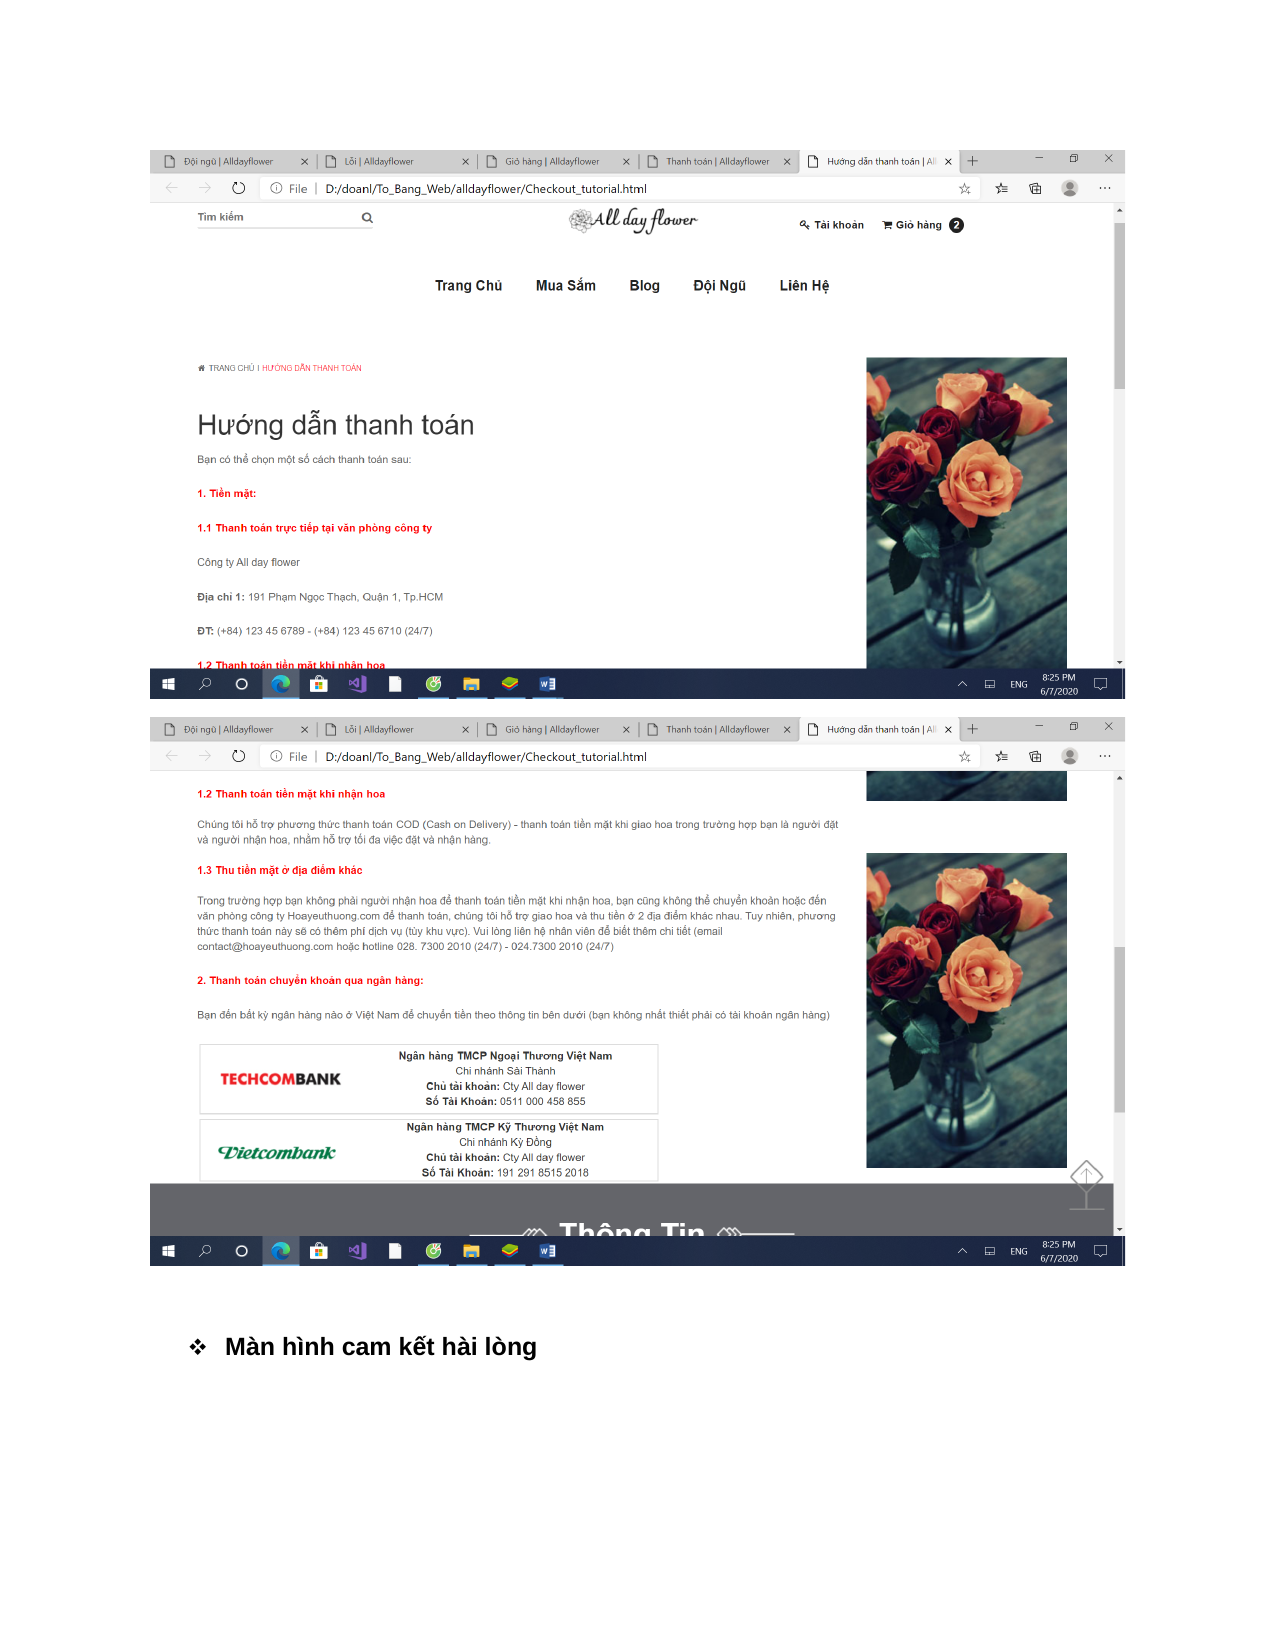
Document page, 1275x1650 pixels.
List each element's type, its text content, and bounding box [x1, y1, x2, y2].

picture [150, 717, 1125, 1266]
picture [150, 150, 1125, 699]
list Màn hình cam kết hài lòng [187, 1331, 1125, 1360]
